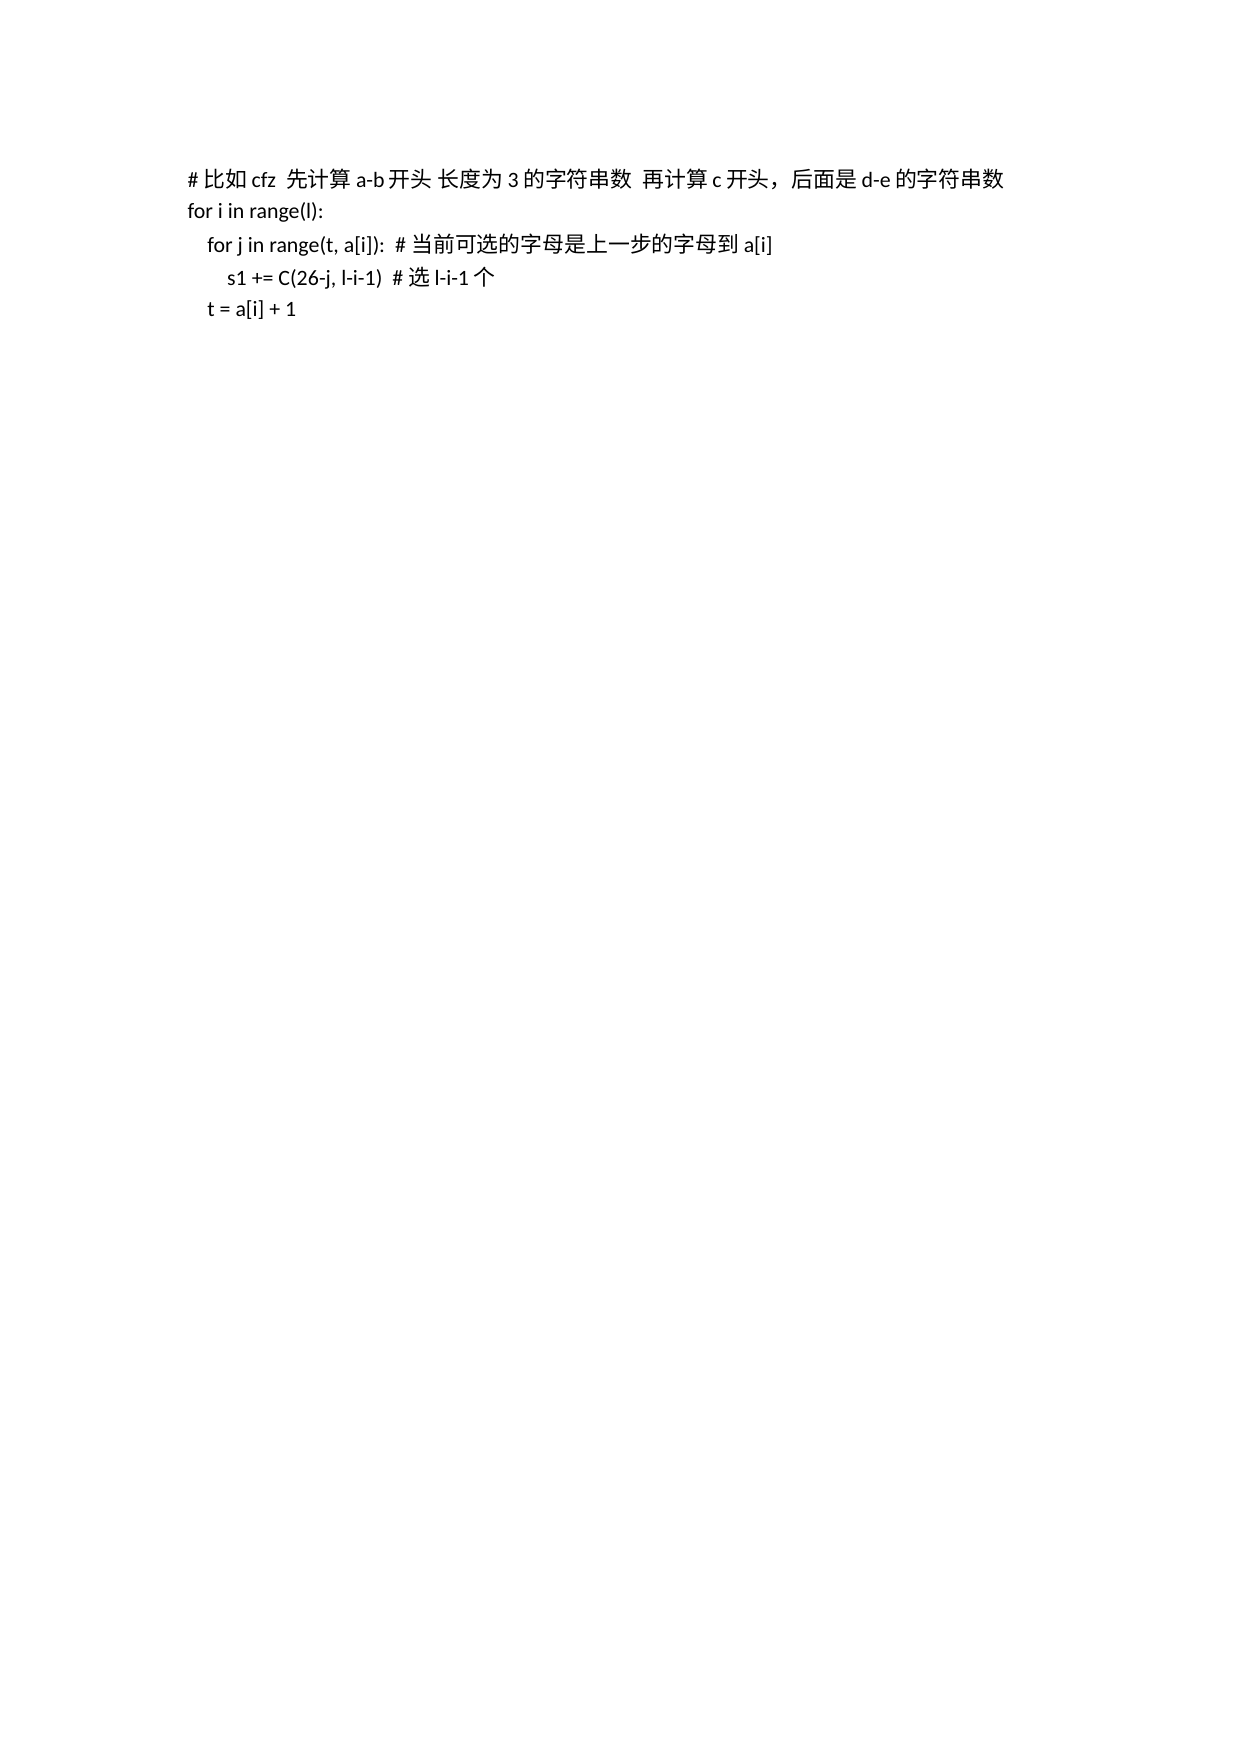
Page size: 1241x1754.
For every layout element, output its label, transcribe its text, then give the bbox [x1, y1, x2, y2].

text s1 += C(26-j, l-i-1) # 选l-i-1个 [187, 259, 1053, 292]
text for j in range(t, a[i]): # 当前可选的字母是上一步的字母到a[i] [187, 227, 1053, 259]
text t = a[i] + 1 [187, 292, 1053, 324]
text for i in range(l): [187, 194, 1053, 227]
text # 比如cfz 先计算a-b开头 长度为3的字符串数 再计算c开头，后面是d-e的字符串数 [187, 162, 1053, 194]
